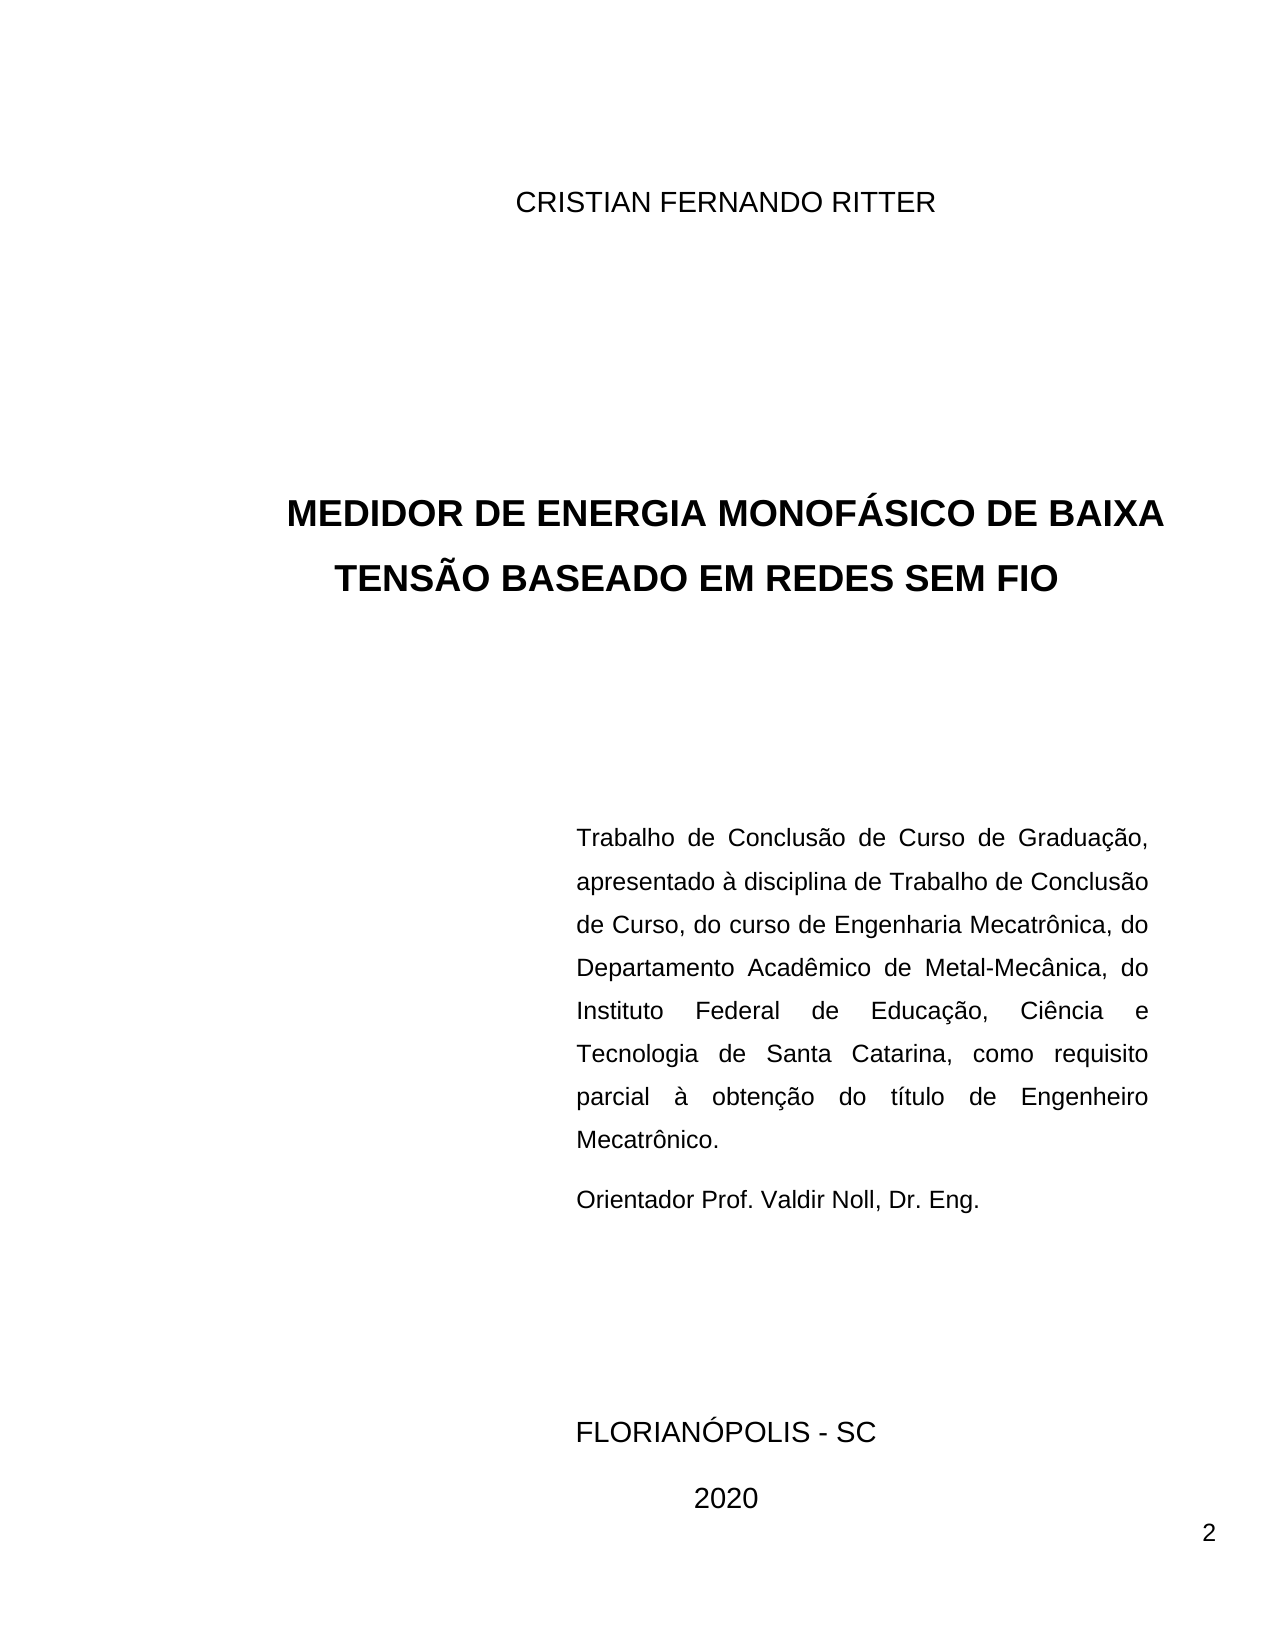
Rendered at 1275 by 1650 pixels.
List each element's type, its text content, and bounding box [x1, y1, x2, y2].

text CRISTIAN FERNANDO RITTER [177, 185, 1216, 219]
text FLORIANÓPOLIS - SC [177, 1414, 1216, 1448]
text MEDIDOR DE ENERGIA MONOFÁSICO DE BAIXA TENSÃO BASEADO EM REDES SEM FIO [177, 491, 1216, 599]
text 2020 [177, 1482, 1216, 1515]
